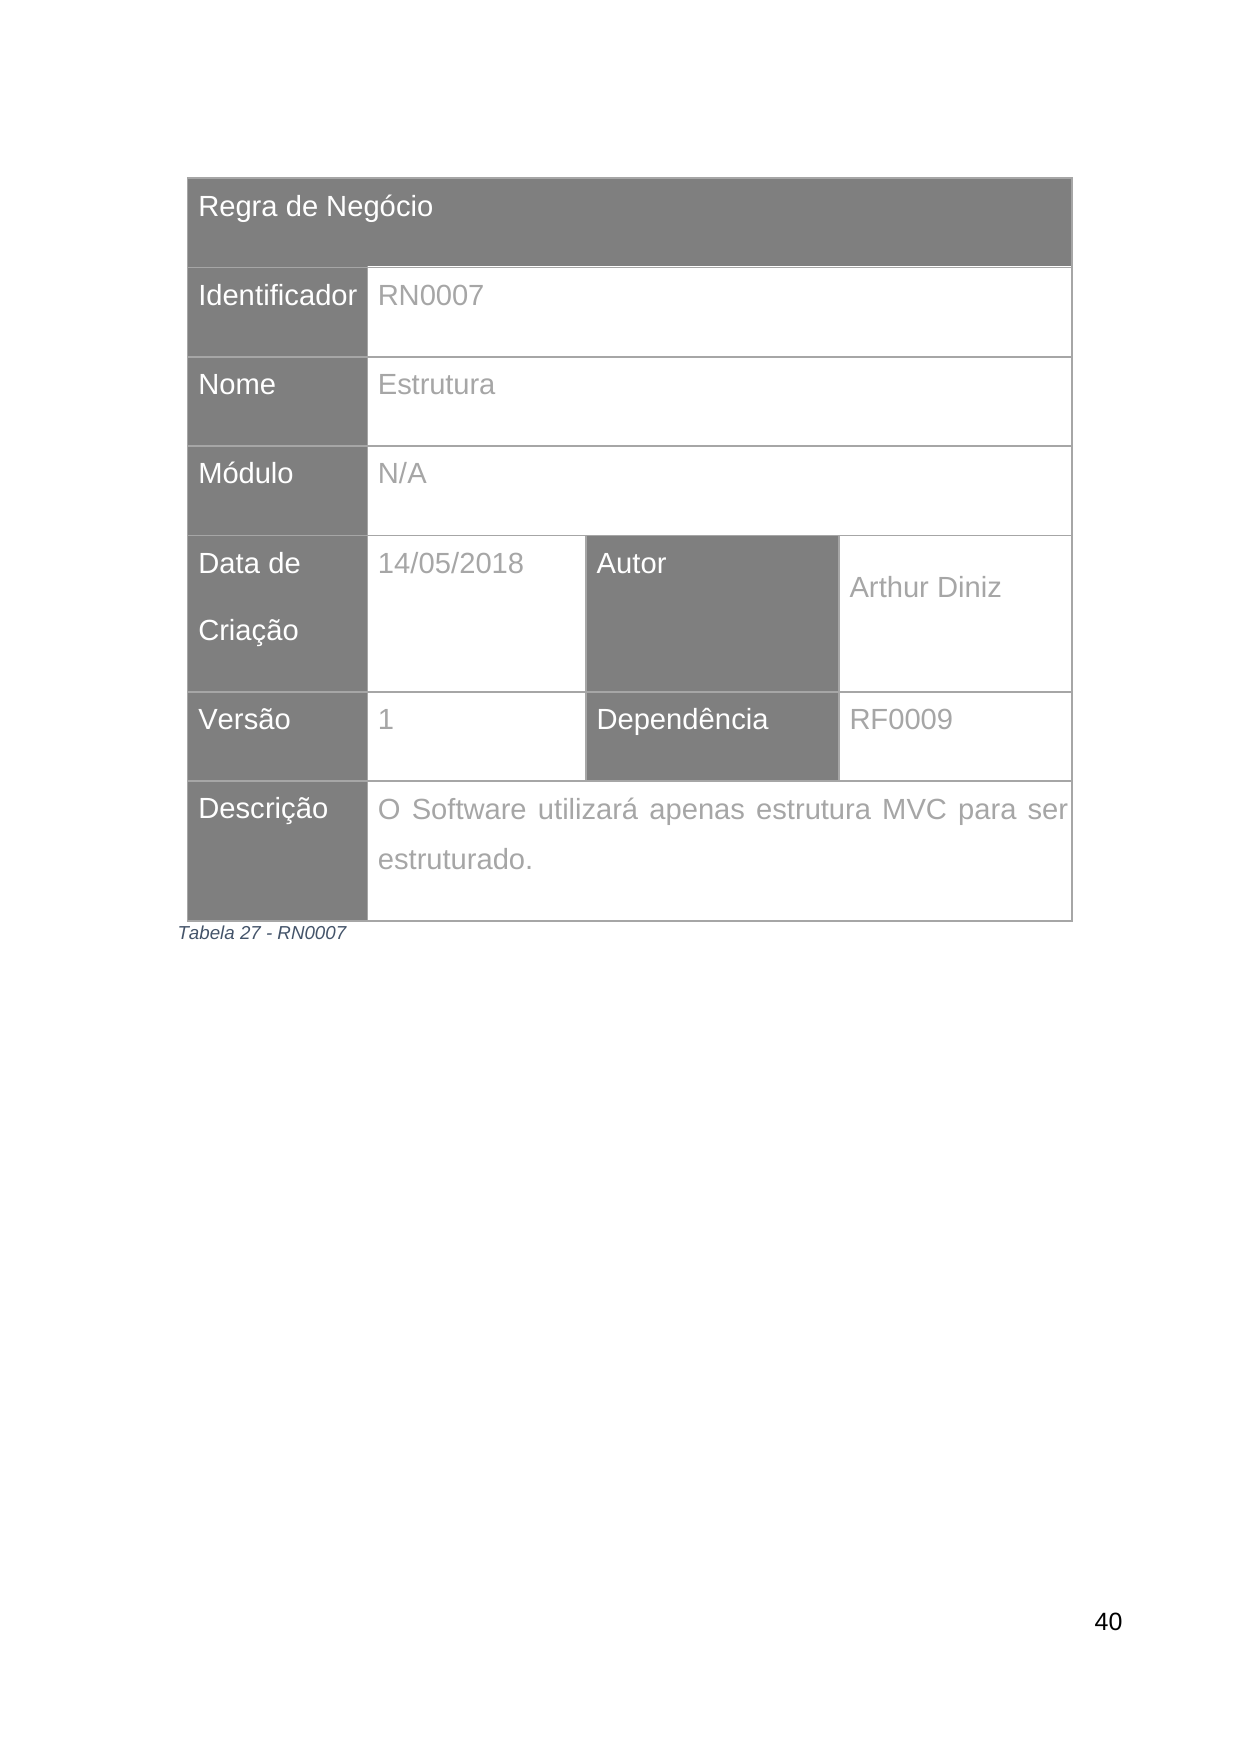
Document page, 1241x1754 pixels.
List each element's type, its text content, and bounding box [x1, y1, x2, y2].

table_cell Descrição [188, 782, 367, 920]
table_cell Autor [587, 536, 838, 691]
table_header Regra de Negócio [188, 179, 1071, 266]
table_cell O Software utilizará apenas estrutura MVC para ser estruturado. [368, 782, 1071, 920]
table_cell Módulo [188, 447, 367, 535]
table_cell 1 [368, 693, 585, 780]
table_cell RF0009 [840, 693, 1071, 780]
table_cell Estrutura [368, 358, 1071, 445]
table_cell RN0007 [368, 268, 1071, 356]
table_cell Versão [188, 693, 367, 780]
text Tabela 27 - RN0007 [177, 922, 1122, 943]
table_cell Data de Criação [188, 536, 367, 691]
table_cell Nome [188, 358, 367, 445]
table_cell Dependência [587, 693, 838, 780]
table_cell N/A [368, 447, 1071, 535]
table_cell Identificador [188, 268, 367, 356]
table_cell Arthur Diniz [840, 536, 1071, 691]
table_cell 14/05/2018 [368, 536, 585, 691]
